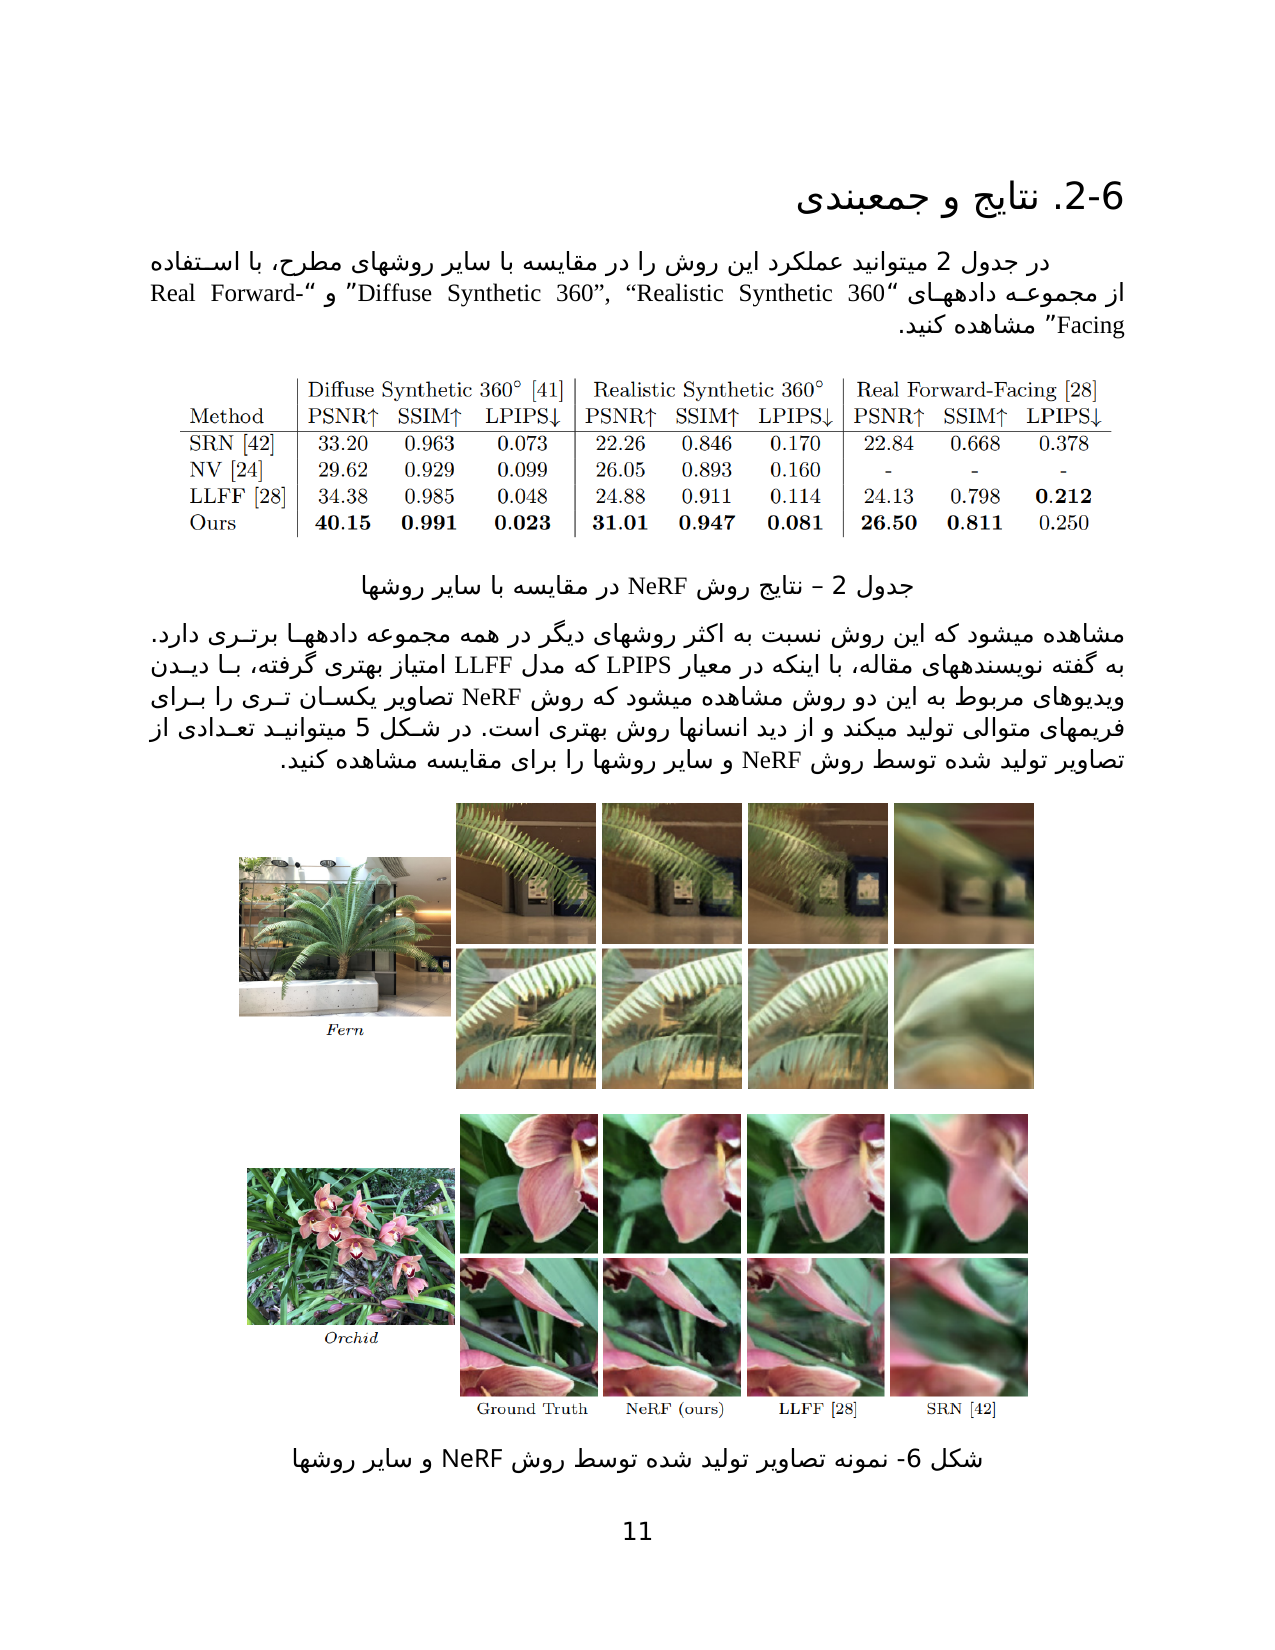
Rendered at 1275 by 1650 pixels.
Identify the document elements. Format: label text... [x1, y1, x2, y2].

picture [230, 1110, 1044, 1422]
picture [180, 358, 1125, 552]
text مشاهده میشود که این روش نسبت به اکثر روشهای دیگر در همه مجموعه دادهها برتری دارد. به گفته نویسندههای مقاله، با اینکه در معیار LPIPS که مدل LLFF امتیاز بهتری گرفته، با دیدن ویدیوهای مربوط به این دو روش مشاهده میشود که روش NeRF تصاویر یکسان تری را برای فریمهای متوالی تولید میکند و از دید انسانها روش بهتری است. در شکل 5 میتوانید تعدادی از تصاویر تولید شده توسط روش NeRF و سایر روشها را برای مقایسه مشاهده کنید. [150, 619, 1125, 774]
text شکل 6- نمونه تصاویر تولید شده توسط روش NeRF و سایر روشها [150, 1440, 1125, 1474]
text جدول 2 – نتایج روش NeRF در مقایسه با سایر روشها [150, 571, 1125, 600]
text در جدول 2 میتوانید عملکرد این روش را در مقایسه با سایر روشهای مطرح، با استفاده از مجموعه دادههای “Diffuse Synthetic 360”, “Realistic Synthetic 360” و “Real Forward-Facing” مشاهده کنید. [150, 247, 1125, 339]
subtitle 2-6. نتایج و جمعبندی [150, 175, 1125, 219]
picture [230, 793, 1044, 1092]
